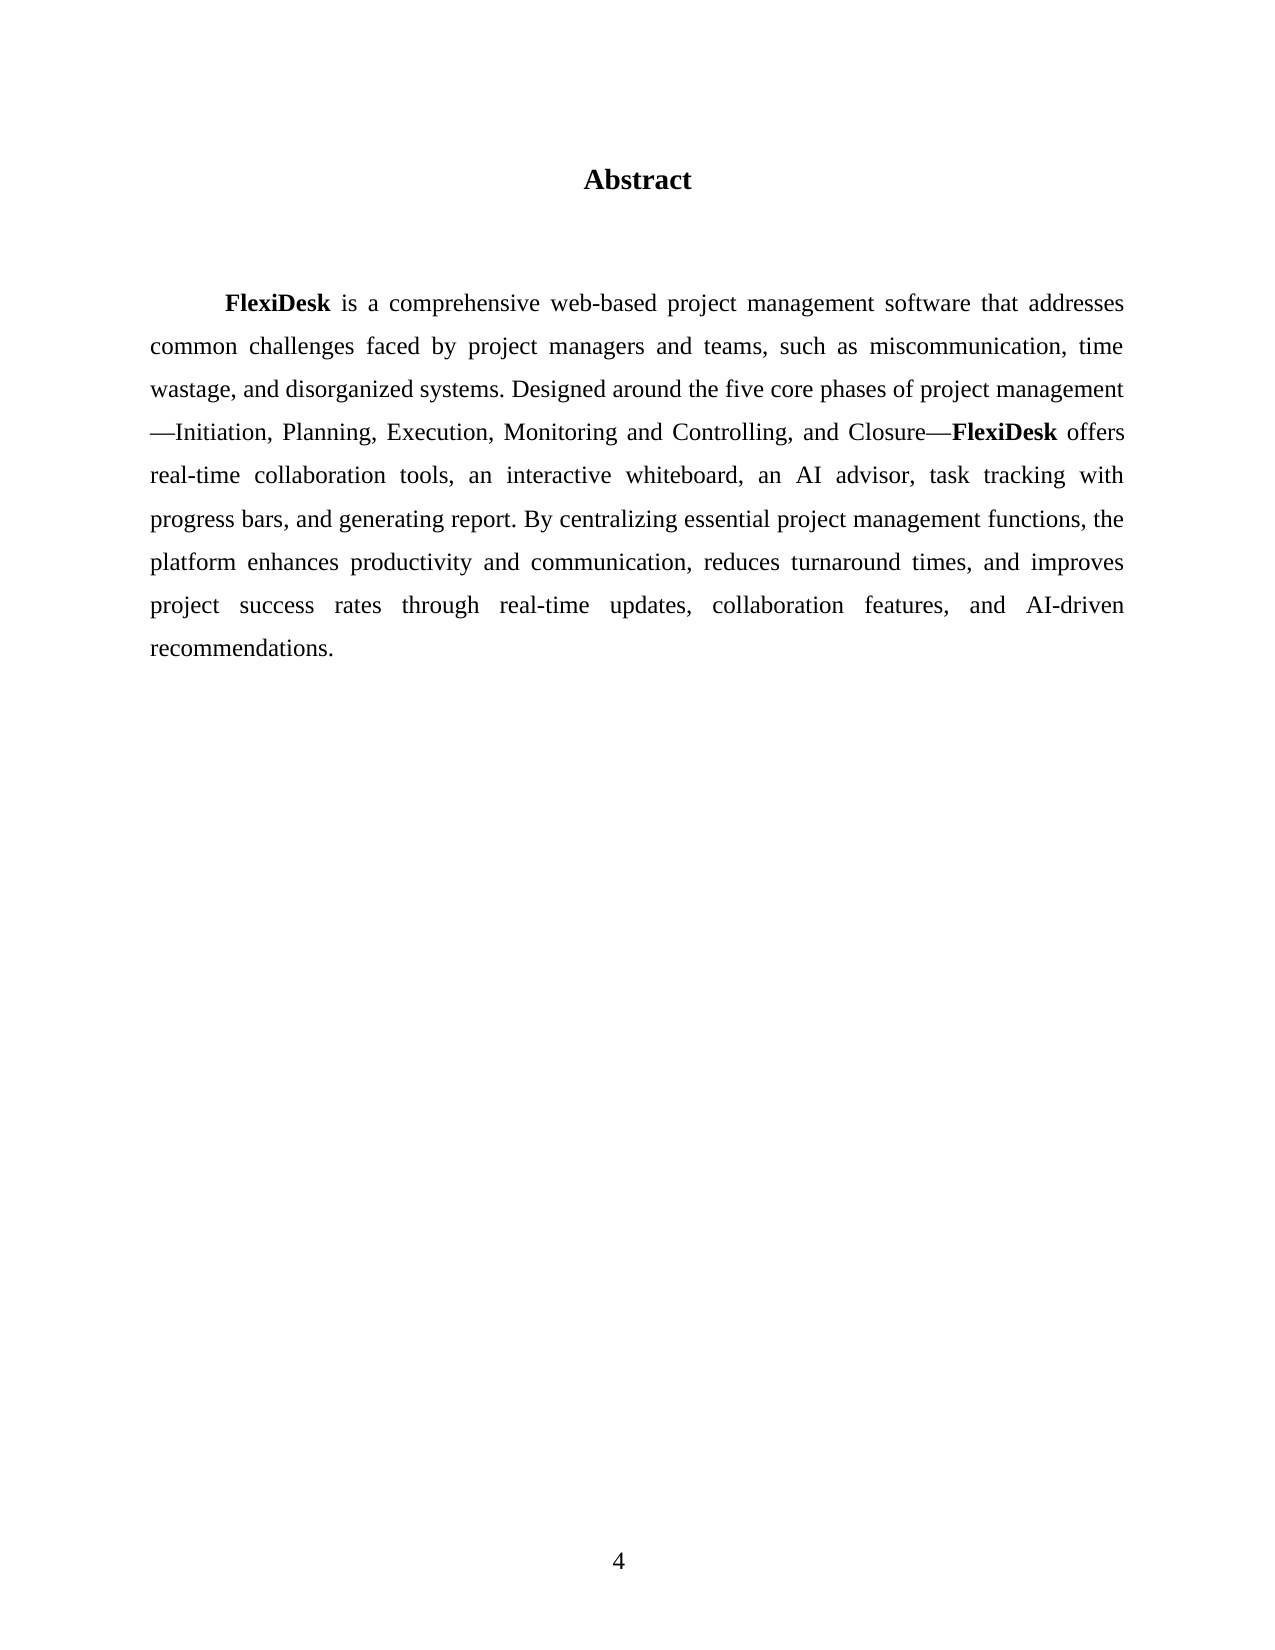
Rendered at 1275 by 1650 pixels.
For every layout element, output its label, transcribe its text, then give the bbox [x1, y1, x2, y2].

text FlexiDesk is a comprehensive web-based project management software that addresses common challenges faced by project managers and teams, such as miscommunication, time wastage, and disorganized systems. Designed around the five core phases of project management—Initiation, Planning, Execution, Monitoring and Controlling, and Closure—FlexiDesk offers real-time collaboration tools, an interactive whiteboard, an AI advisor, task tracking with progress bars, and generating report. By centralizing essential project management functions, the platform enhances productivity and communication, reduces turnaround times, and improves project success rates through real-time updates, collaboration features, and AI-driven recommendations.Table of Contents [150, 288, 1125, 662]
text Abstract [150, 162, 1125, 196]
